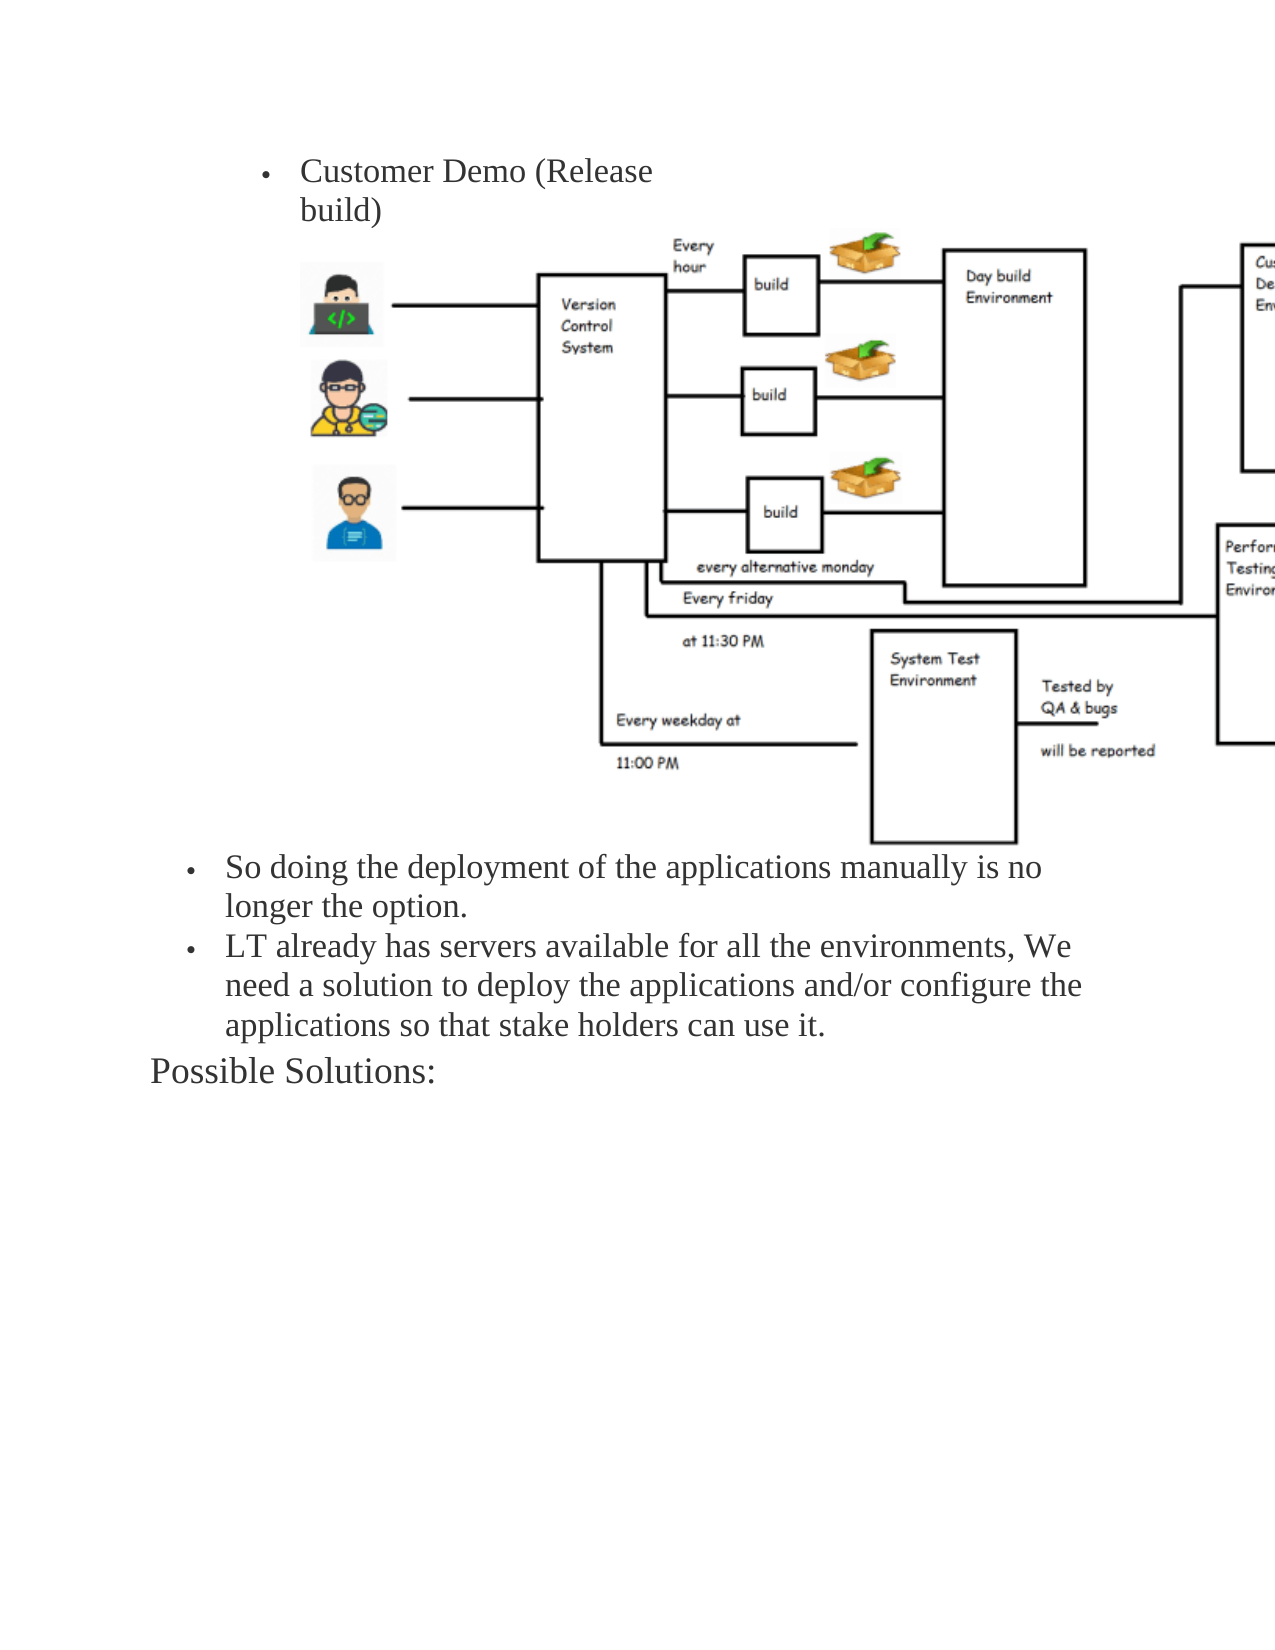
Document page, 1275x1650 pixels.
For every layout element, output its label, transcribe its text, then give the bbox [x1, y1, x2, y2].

text Possible Solutions: [150, 1049, 1125, 1092]
picture [300, 228, 1275, 847]
list LT already has servers available for all the environments, We need a solution to deploy the applications and/or configure the applications so that stake holders can use it. [187, 925, 1125, 1043]
list So doing the deployment of the applications manually is no longer the option. [187, 846, 1125, 925]
